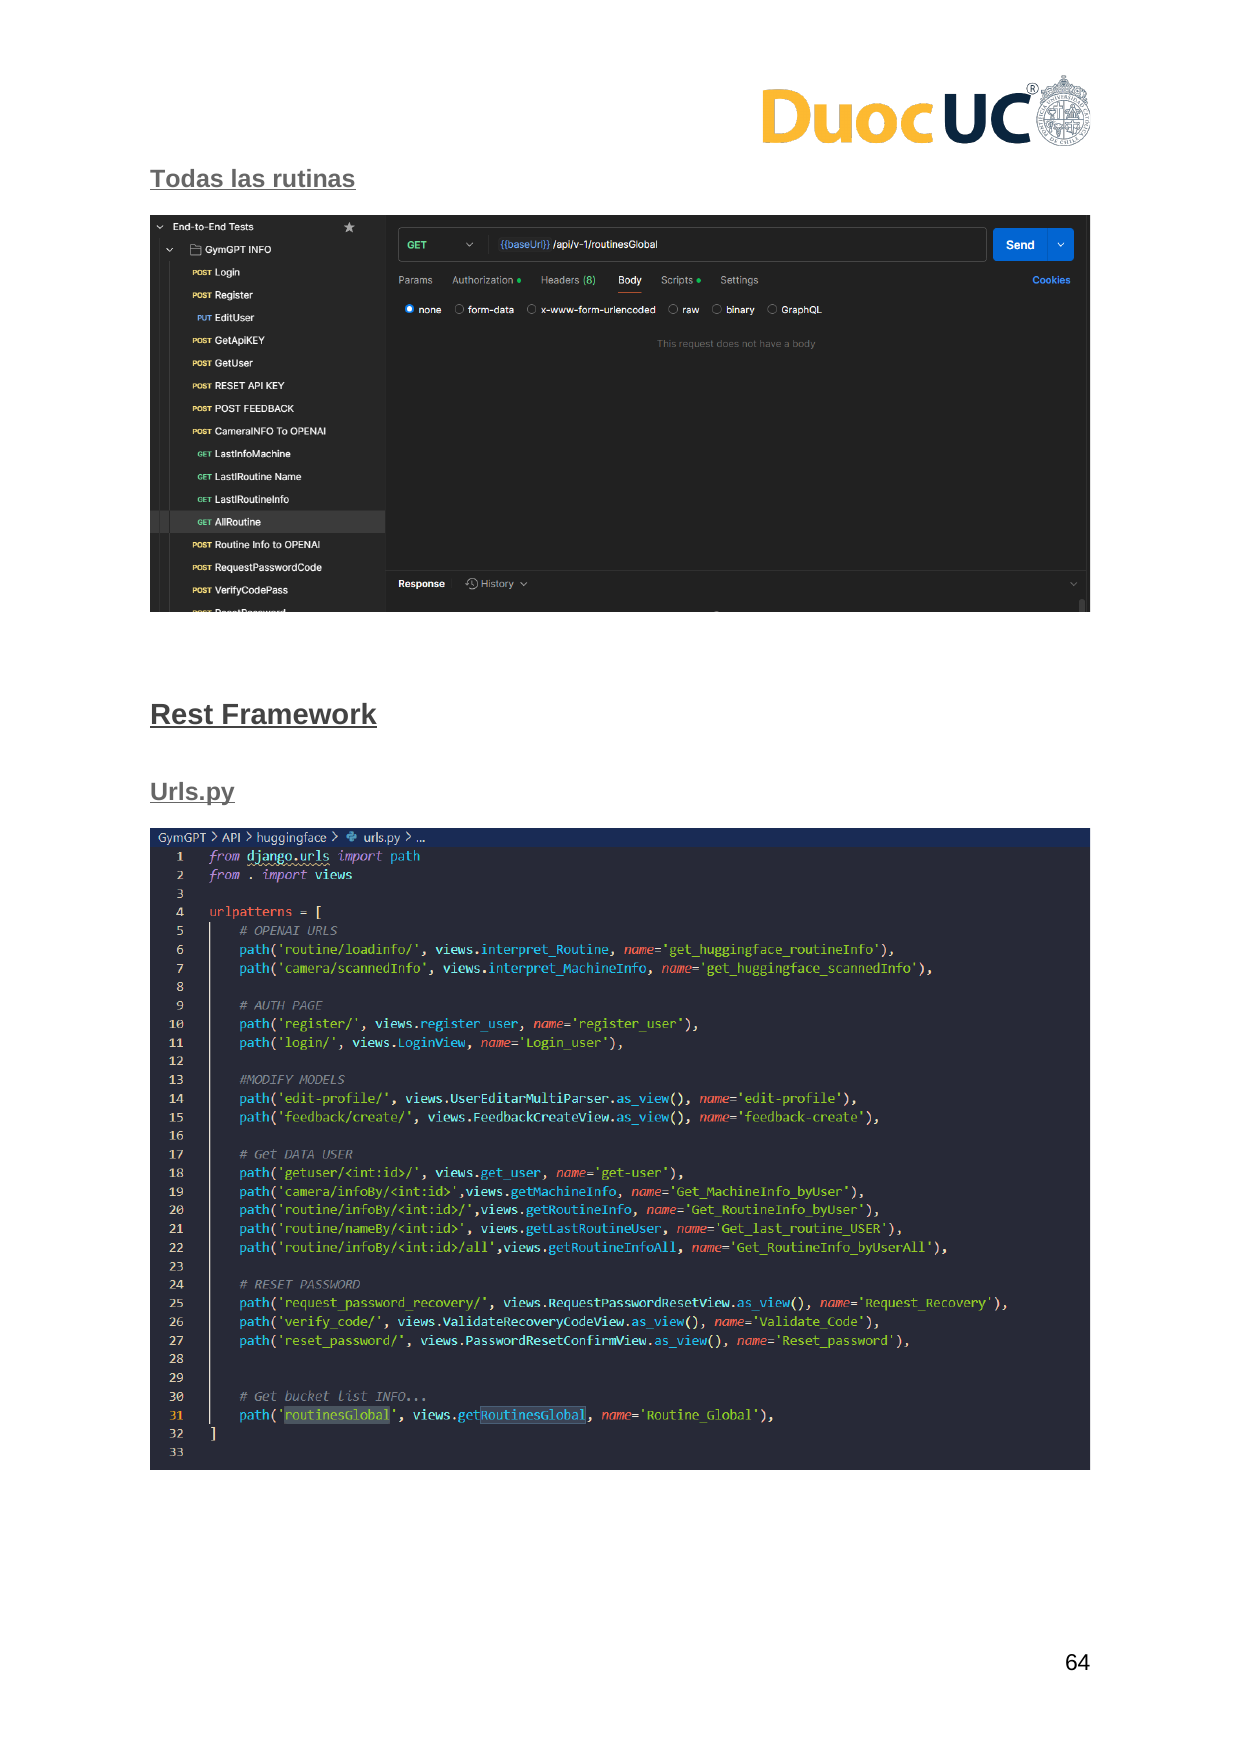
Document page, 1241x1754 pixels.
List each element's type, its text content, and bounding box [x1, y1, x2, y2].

subtitle Rest Framework [150, 697, 1090, 731]
subtitle Todas las rutinas [150, 164, 1090, 193]
picture [150, 215, 1091, 612]
picture [150, 828, 1091, 1470]
subtitle Urls.py [150, 777, 1090, 806]
picture [762, 75, 1091, 146]
